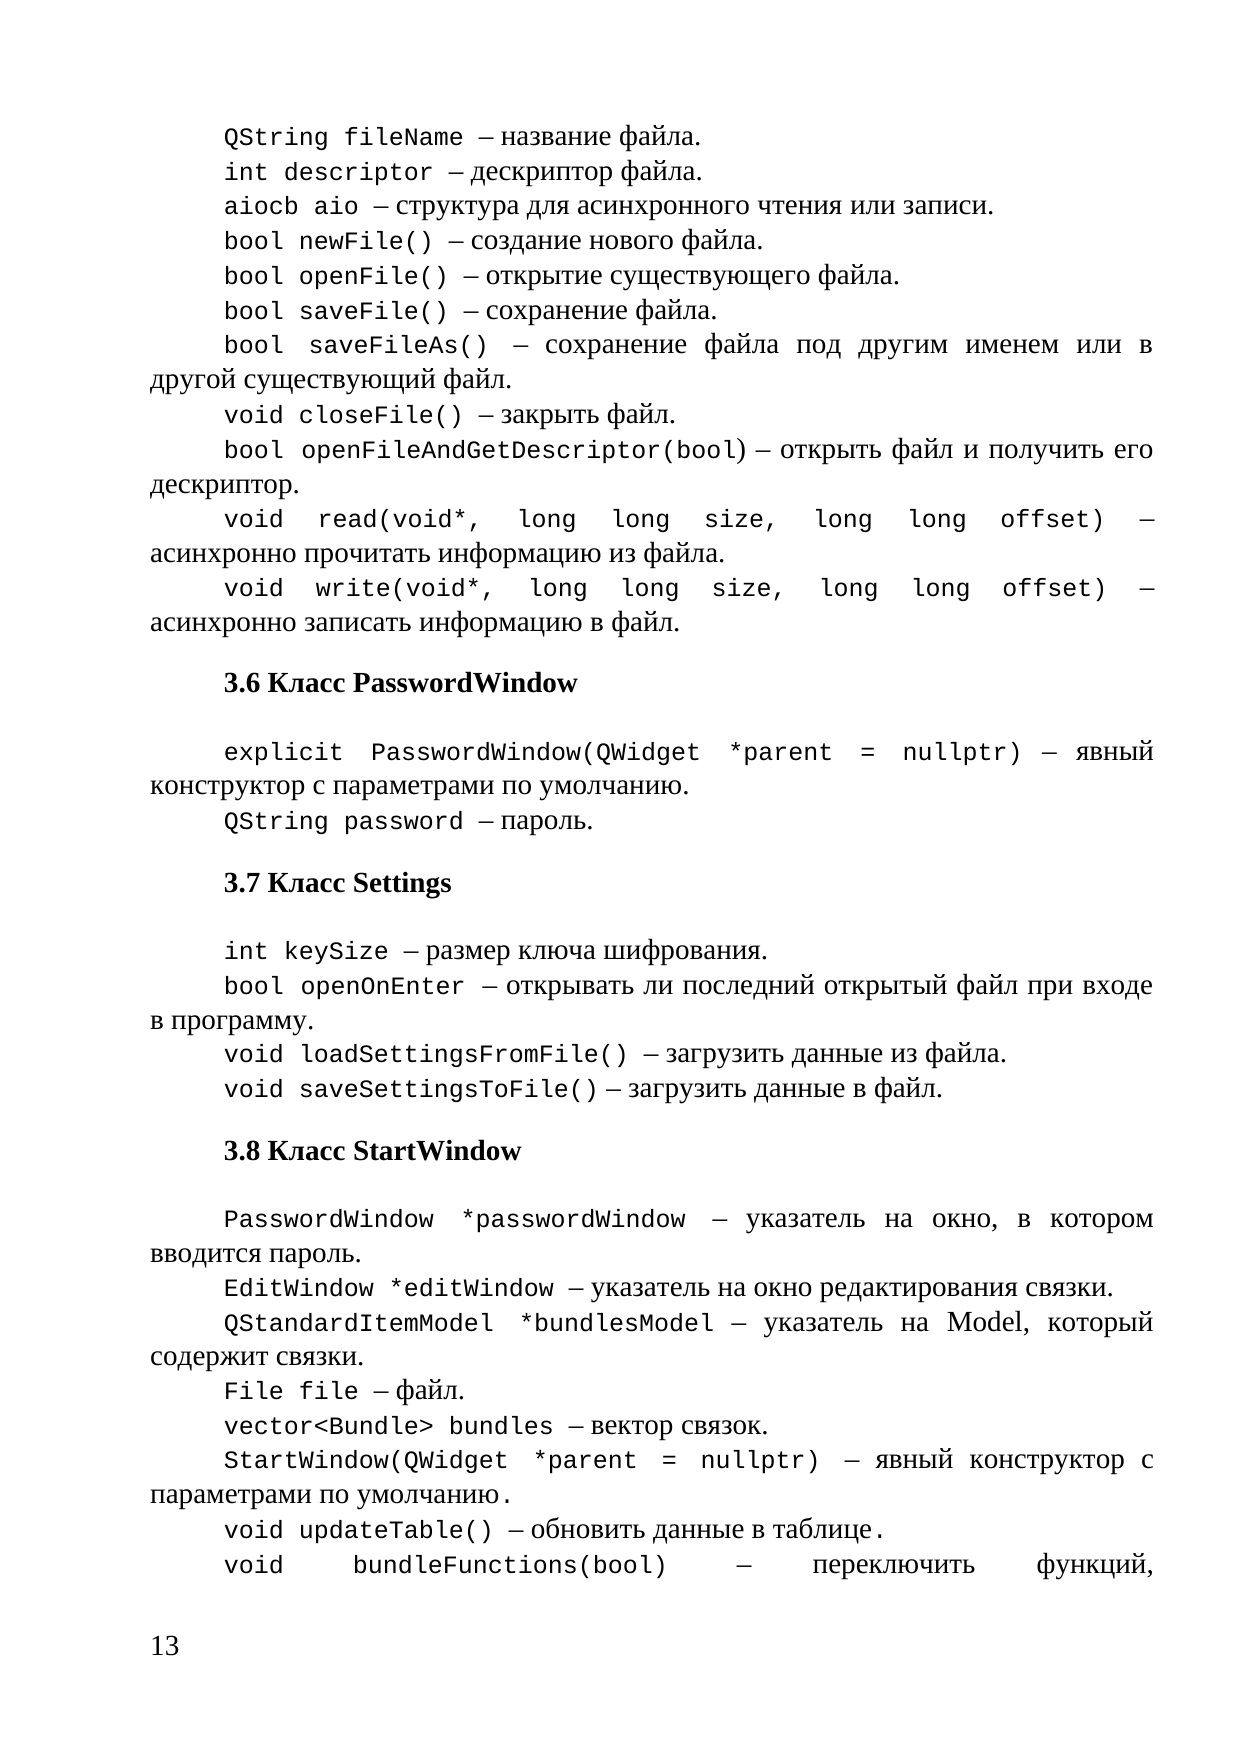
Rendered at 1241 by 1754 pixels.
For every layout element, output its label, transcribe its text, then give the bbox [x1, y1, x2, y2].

text void write(void*, long long size, long long offset) – асинхронно записать информацию в файл. [150, 569, 1154, 637]
text bool openOnEnter – открывать ли последний открытый файл при входе в программу. [150, 967, 1154, 1036]
text void closeFile() – закрыть файл. [150, 396, 1154, 431]
text aiocb aio – структура для асинхронного чтения или записи. [150, 187, 1154, 222]
text bool openFile() – открытие существующего файла. [150, 257, 1154, 292]
text PasswordWindow *passwordWindow – указатель на окно, в котором вводится пароль. [150, 1201, 1154, 1269]
text QString fileName – название файла. [150, 118, 1154, 153]
text EditWindow *editWindow – указатель на окно редактирования связки. [150, 1269, 1154, 1304]
text vector<Bundle> bundles – вектор связок. [150, 1407, 1154, 1442]
subtitle 3.8 Класс StartWindow [224, 1133, 1154, 1167]
subtitle 3.6 Класс PasswordWindow [224, 666, 1154, 699]
subtitle 3.7 Класс Settings [224, 865, 1154, 899]
text explicit PasswordWindow(QWidget *parent = nullptr) – явный конструктор с параметрами по умолчанию. [150, 733, 1154, 802]
text bool saveFileAs() – сохранение файла под другим именем или в другой существующий файл. [150, 327, 1154, 396]
text QStandardItemModel *bundlesModel – указатель на Model, который содержит связки. [150, 1304, 1154, 1372]
text int descriptor – дескриптор файла. [150, 153, 1154, 187]
text void updateTable() – обновить данные в таблице. [150, 1511, 1154, 1546]
text bool openFileAndGetDescriptor(bool) – открыть файл и получить его дескриптор. [150, 431, 1154, 501]
text void read(void*, long long size, long long offset) – асинхронно прочитать информацию из файла. [150, 501, 1154, 569]
text int keySize – размер ключа шифрования. [150, 932, 1154, 967]
text File file – файл. [150, 1372, 1154, 1407]
text void loadSettingsFromFile() – загрузить данные из файла. [150, 1036, 1154, 1070]
text void saveSettingsToFile() – загрузить данные в файл. [150, 1070, 1154, 1105]
text bool newFile() – создание нового файла. [150, 222, 1154, 257]
text bool saveFile() – сохранение файла. [150, 292, 1154, 327]
text StartWindow(QWidget *parent = nullptr) – явный конструктор с параметрами по умолчанию. [150, 1442, 1154, 1511]
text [150, 1546, 1154, 1581]
text QString password – пароль. [150, 802, 1154, 837]
